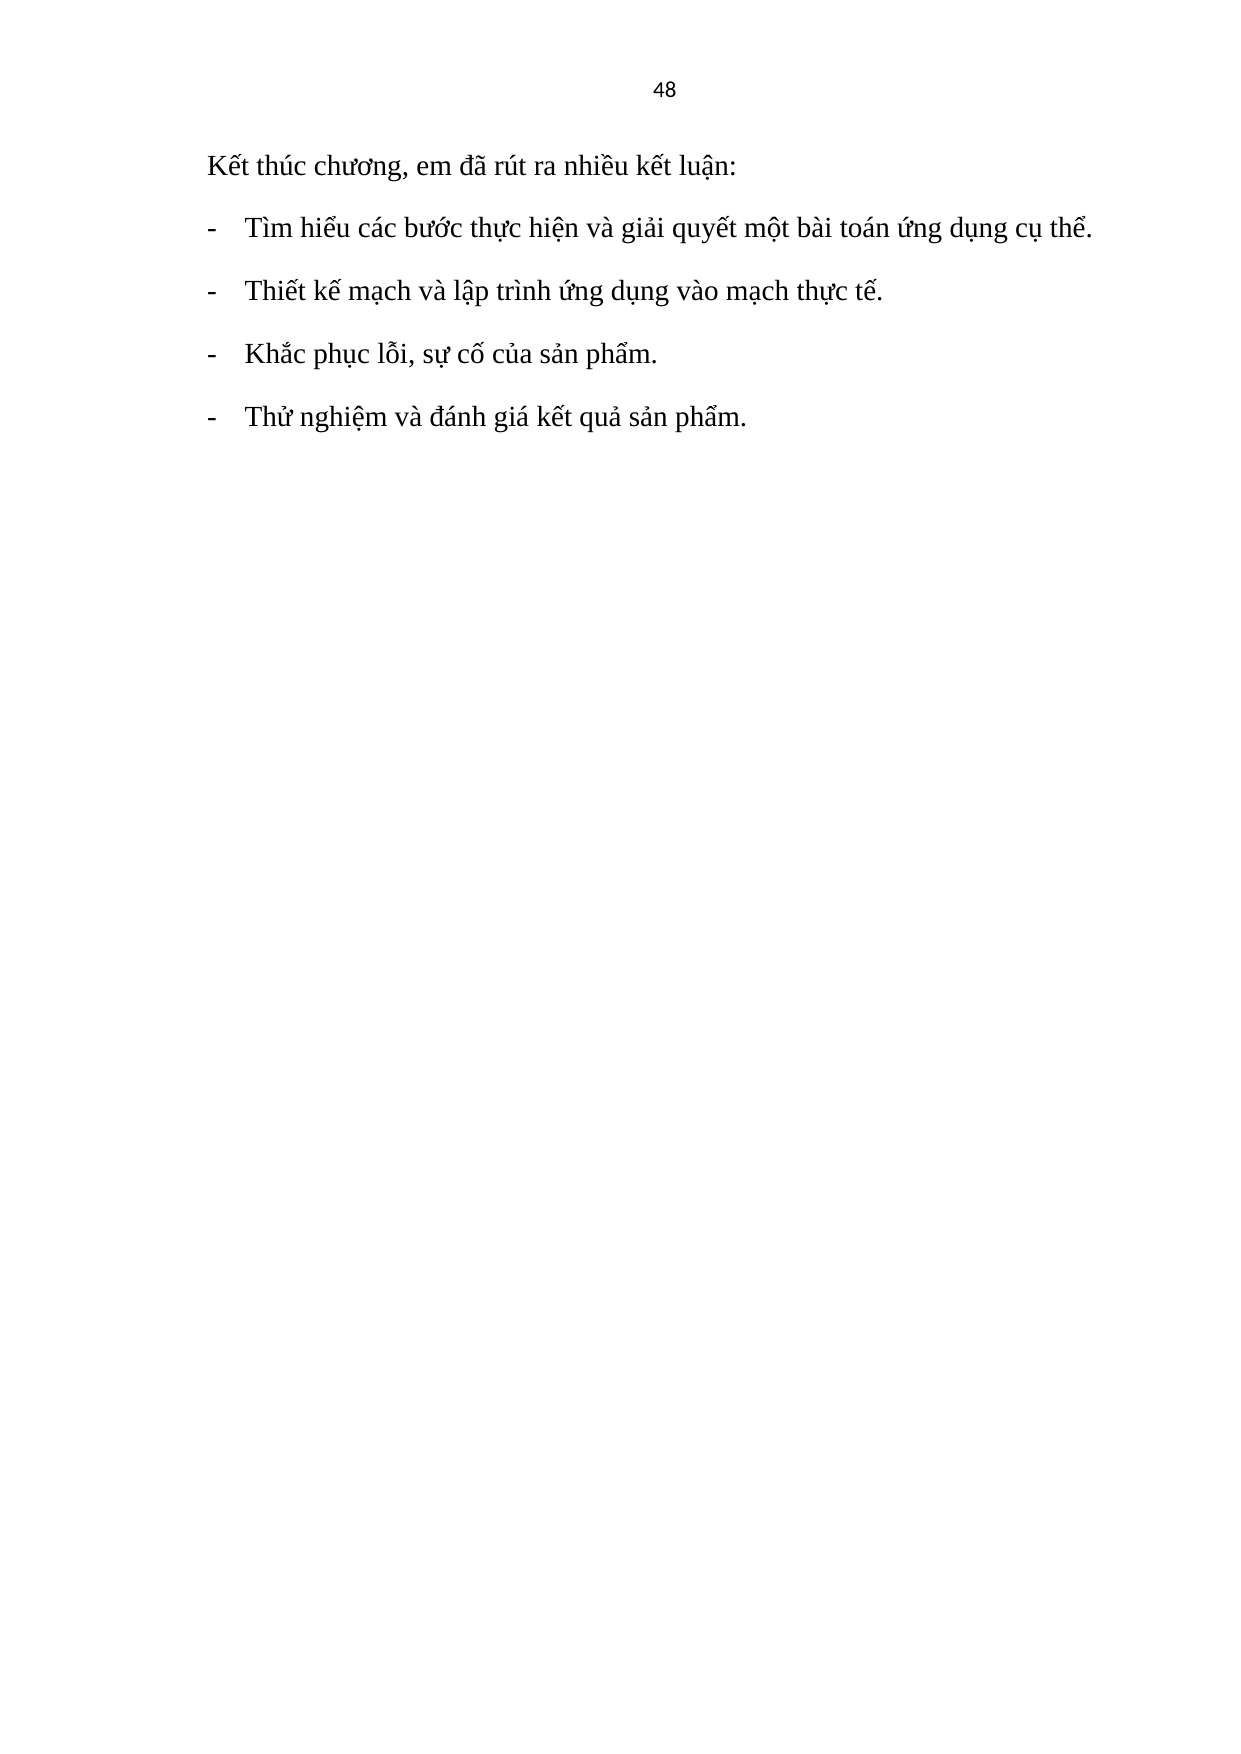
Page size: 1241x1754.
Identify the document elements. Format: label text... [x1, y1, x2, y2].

list Thử nghiệm và đánh giá kết quả sản phẩm. [207, 399, 1122, 432]
list Thiết kế mạch và lập trình ứng dụng vào mạch thực tế. [207, 273, 1122, 307]
text Kết thúc chương, em đã rút ra nhiều kết luận: [207, 148, 1122, 181]
list Khắc phục lỗi, sự cố của sản phẩm. [207, 336, 1122, 370]
list Tìm hiểu các bước thực hiện và giải quyết một bài toán ứng dụng cụ thể. [207, 211, 1122, 244]
